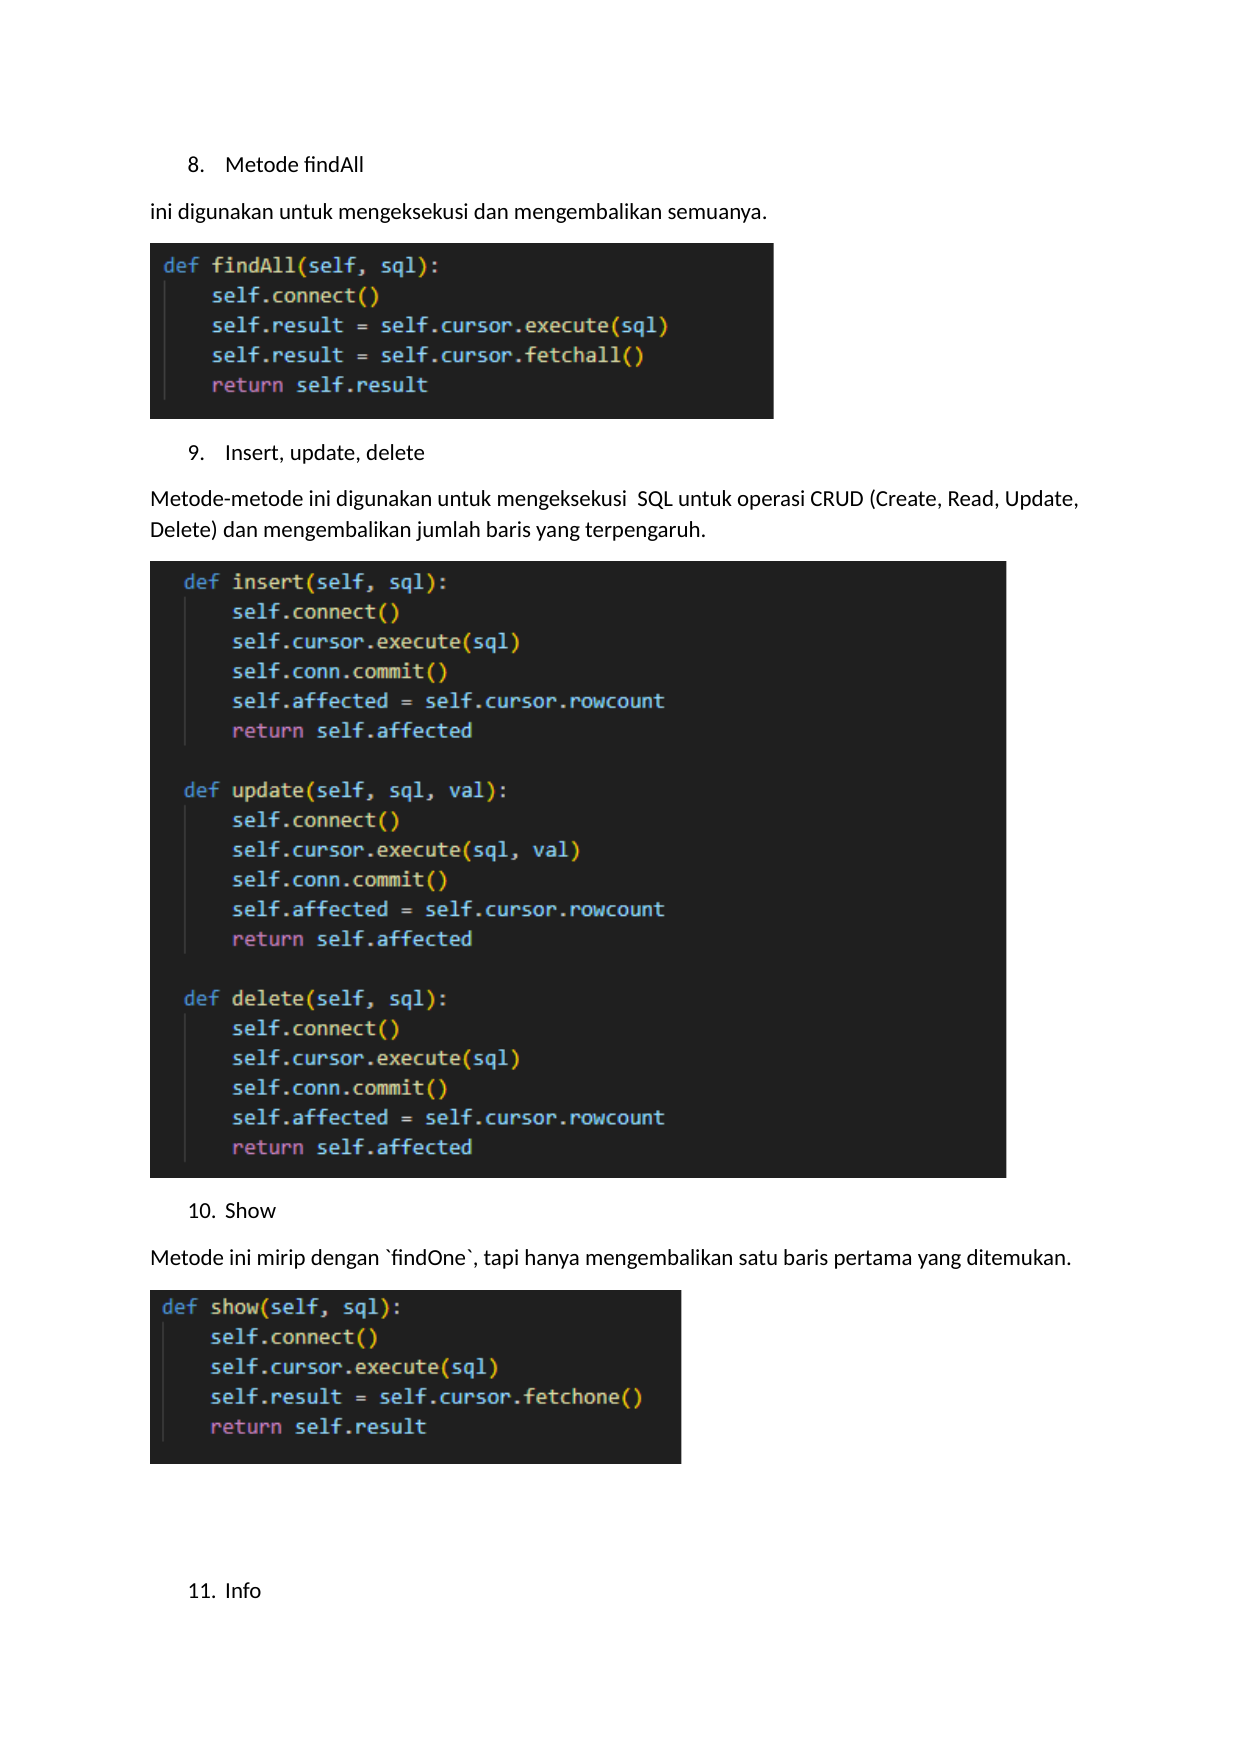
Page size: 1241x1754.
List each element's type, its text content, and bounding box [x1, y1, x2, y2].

list Metode findAll [187, 150, 1090, 178]
list Info [187, 1576, 1090, 1604]
list Insert, update, delete [187, 438, 1090, 466]
text Metode-metode ini digunakan untuk mengeksekusi SQL untuk operasi CRUD (Create, Read, Update, Delete) dan mengembalikan jumlah baris yang terpengaruh. [150, 484, 1090, 543]
picture [150, 243, 774, 419]
text ini digunakan untuk mengeksekusi dan mengembalikan semuanya. [150, 197, 1090, 225]
picture [150, 1290, 682, 1464]
text Metode ini mirip dengan `findOne`, tapi hanya mengembalikan satu baris pertama yang ditemukan. [150, 1243, 1090, 1271]
picture [150, 561, 1007, 1178]
list Show [187, 1196, 1090, 1224]
